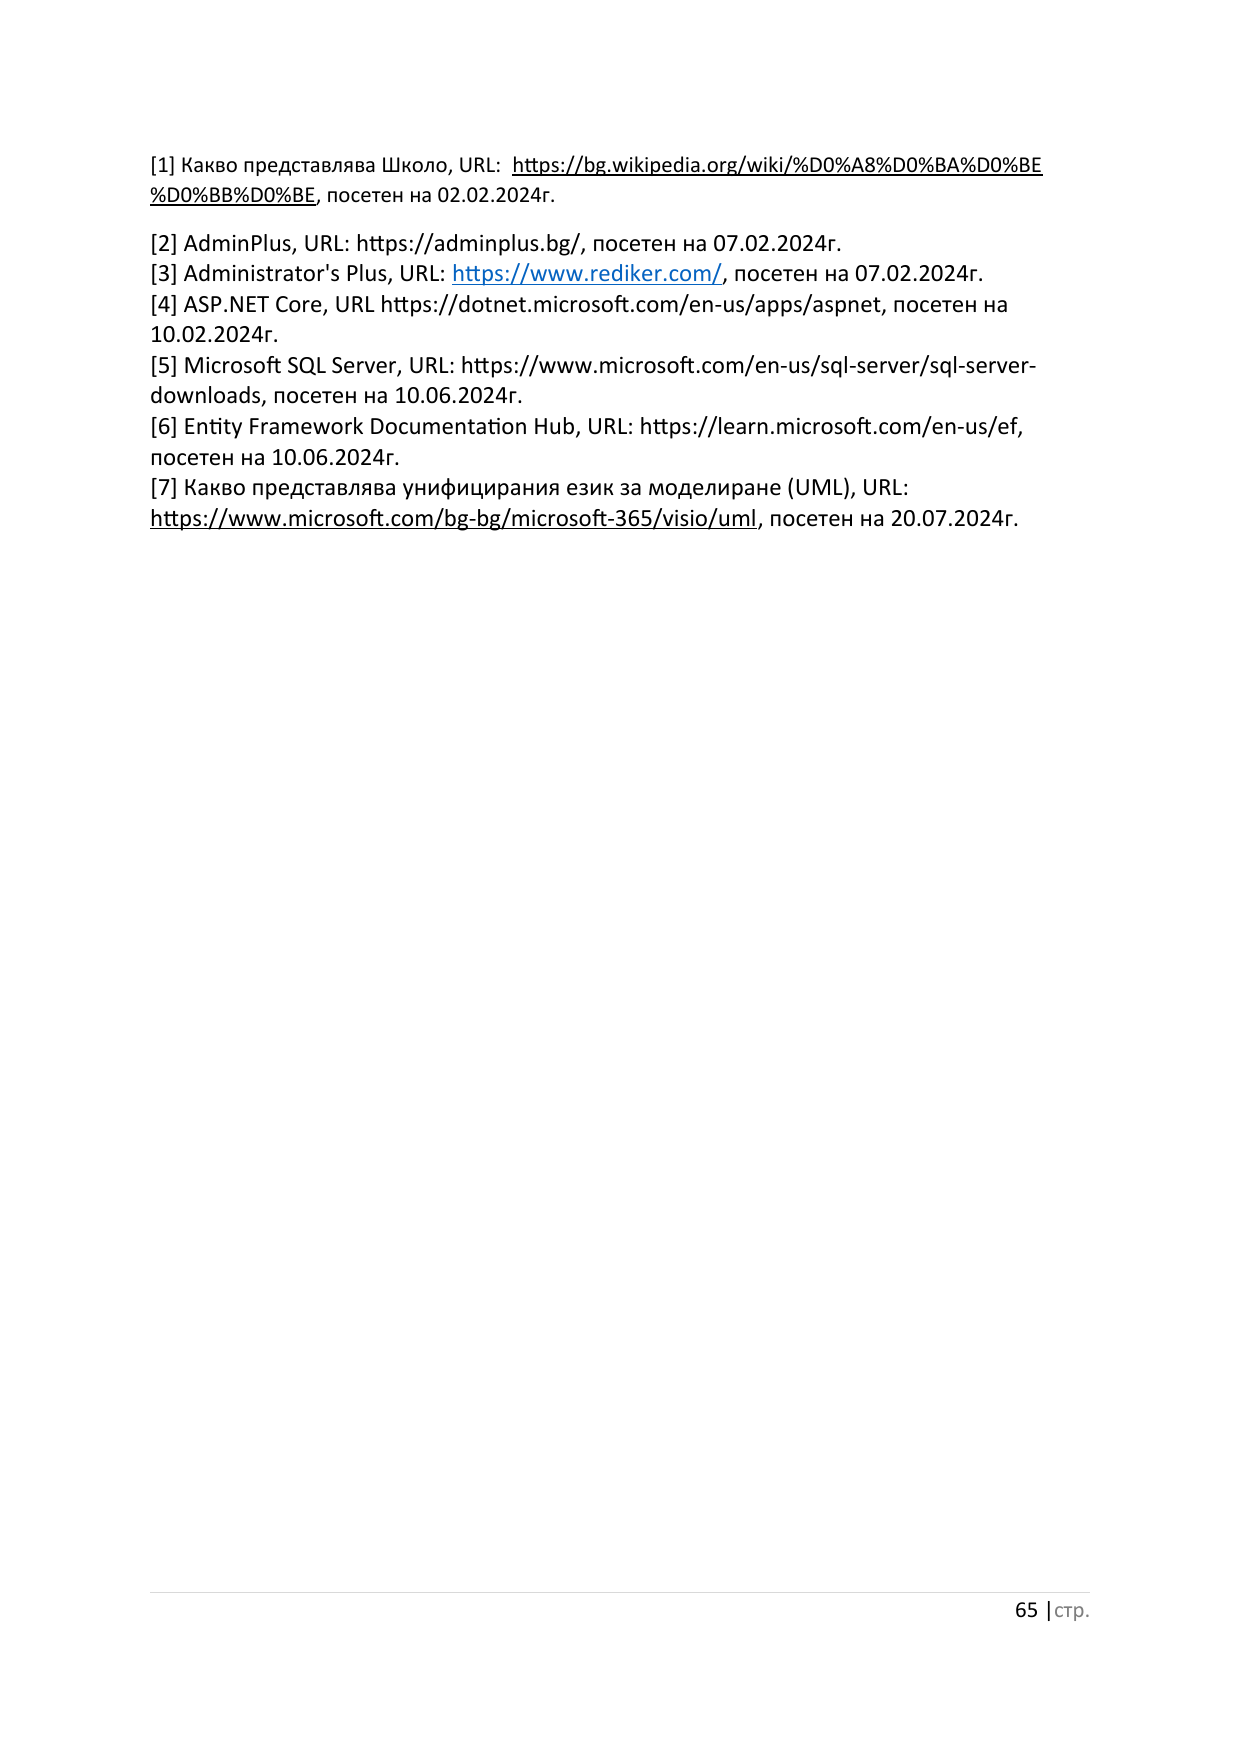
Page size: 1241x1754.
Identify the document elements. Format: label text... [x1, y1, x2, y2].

subtitle [4] ASP.NET Core, URL https://dotnet.microsoft.com/en-us/apps/aspnet, посетен на 10.02.2024г. [150, 288, 1090, 349]
subtitle [5] Microsoft SQL Server, URL: https://www.microsoft.com/en-us/sql-server/sql-server-downloads, посетен на 10.06.2024г. [150, 349, 1090, 410]
subtitle [2] AdminPlus, URL: https://adminplus.bg/, посетен на 07.02.2024г. [150, 227, 1090, 258]
subtitle [3] Administrator's Plus, URL: https://www.rediker.com/, посетен на 07.02.2024г. [150, 258, 1090, 288]
subtitle [6] Entity Framework Documentation Hub, URL: https://learn.microsoft.com/en-us/ef, посетен на 10.06.2024г. [150, 410, 1090, 471]
text [1] Какво представлява Школо, URL: https://bg.wikipedia.org/wiki/%D0%A8%D0%BA%D0%BE%D0%BB%D0%BE, посетен на 02.02.2024г. [150, 150, 1090, 208]
subtitle [7] Какво представлява унифицирания език за моделиране (UML), URL: https://www.microsoft.com/bg-bg/microsoft-365/visio/uml, посетен на 20.07.2024г. [150, 471, 1090, 532]
